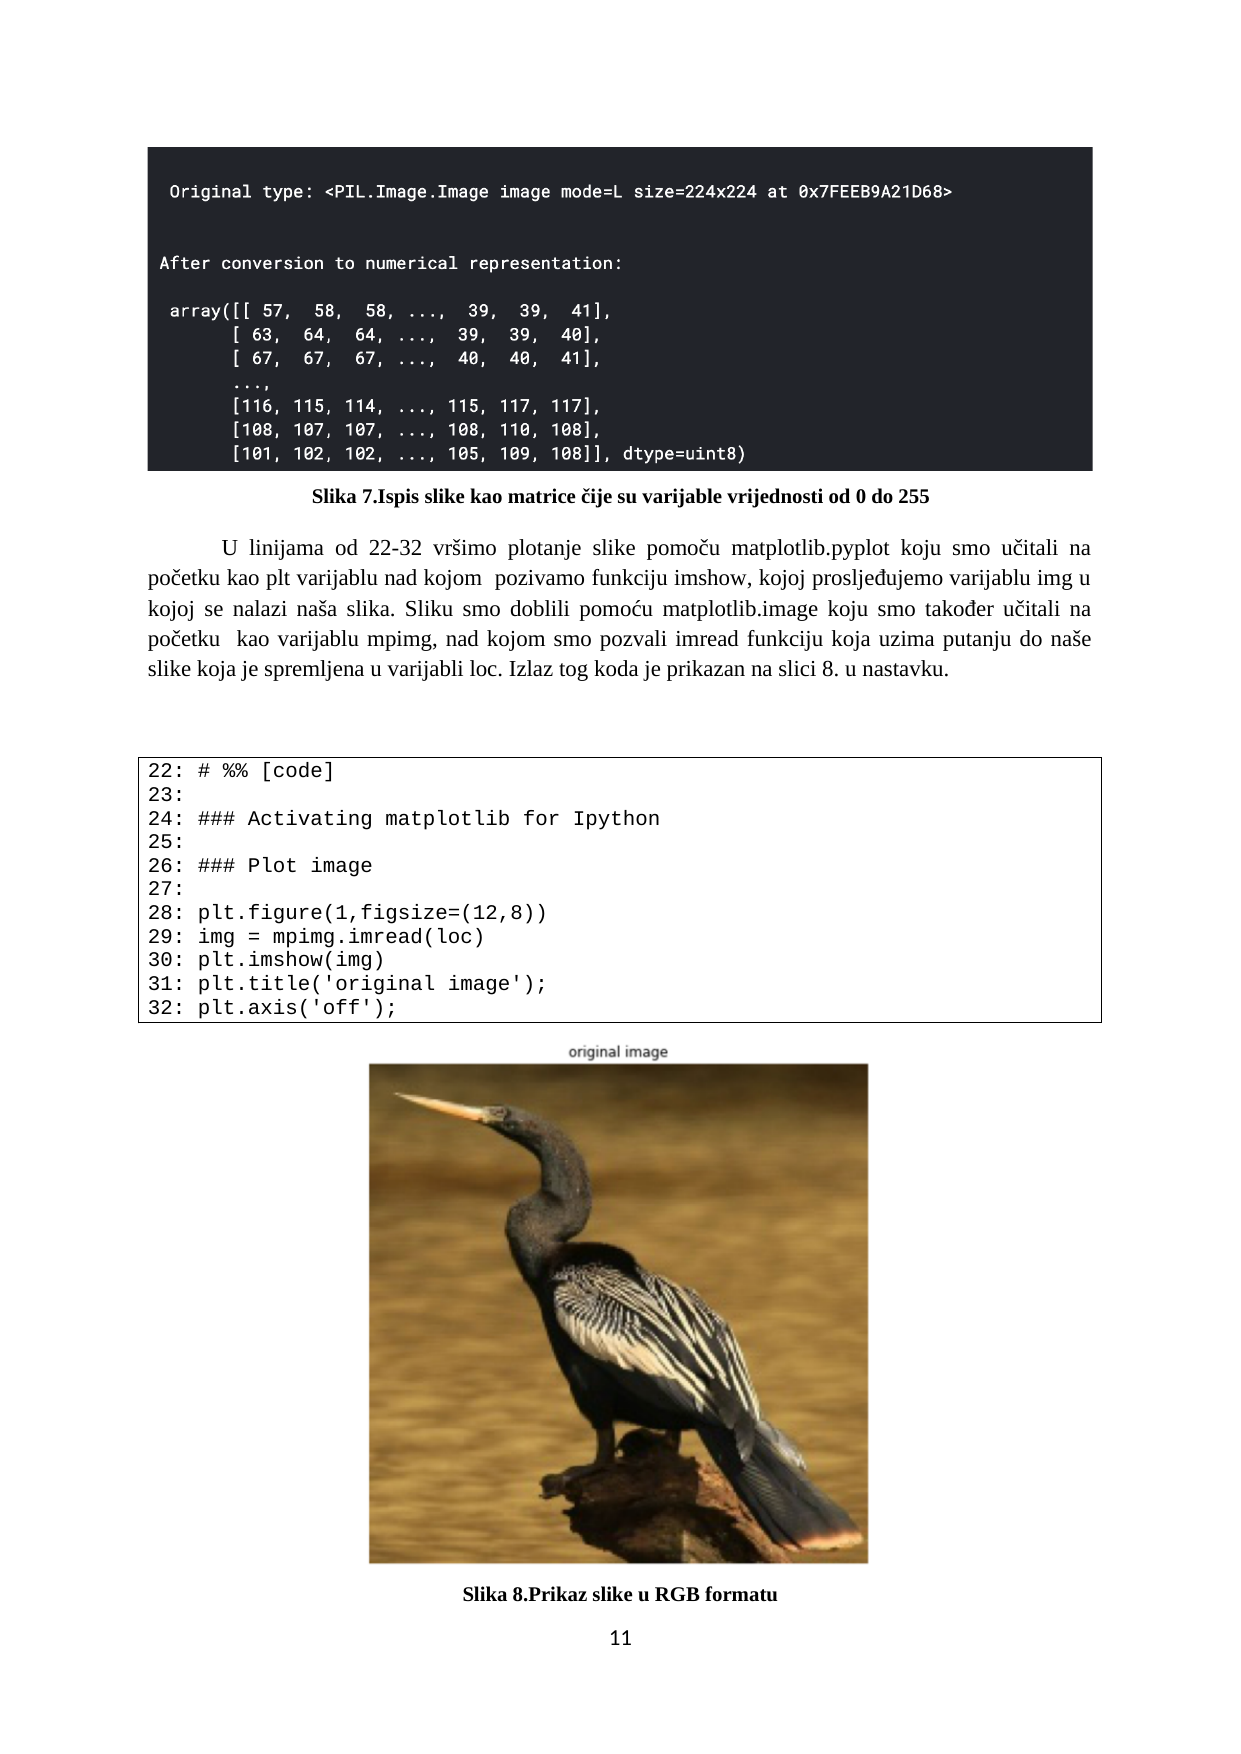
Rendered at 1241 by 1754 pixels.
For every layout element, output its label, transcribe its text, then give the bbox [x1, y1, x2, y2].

text 30: plt.imshow(img) [148, 949, 1093, 973]
text 27: [148, 878, 1093, 902]
text 32: plt.axis('off'); [139, 993, 1101, 1022]
text 23: [148, 784, 1093, 807]
text 24: ### Activating matplotlib for Ipython [148, 807, 1093, 831]
picture [346, 1029, 920, 1581]
text 26: ### Plot image [148, 855, 1093, 878]
text U linijama od 22-32 vršimo plotanje slike pomoču matplotlib.pyplot koju smo učitali na početku kao plt varijablu nad kojom pozivamo funkciju imshow, kojoj prosljeđujemo varijablu img u kojoj se nalazi naša slika. Sliku smo doblili pomoću matplotlib.image koju smo također učitali na početku kao varijablu mpimg, nad kojom smo pozvali imread funkciju koja uzima putanju do naše slike koja je spremljena u varijabli loc. Izlaz tog koda je prikazan na slici 8. u nastavku. [148, 534, 1093, 681]
picture [147, 147, 1093, 471]
text 28: plt.figure(1,figsize=(12,8)) [148, 902, 1093, 926]
text 29: img = mpimg.imread(loc) [148, 926, 1093, 949]
text 25: [148, 831, 1093, 855]
text 31: plt.title('original image'); [148, 973, 1093, 993]
text 22: # %% [code] [139, 758, 1101, 784]
